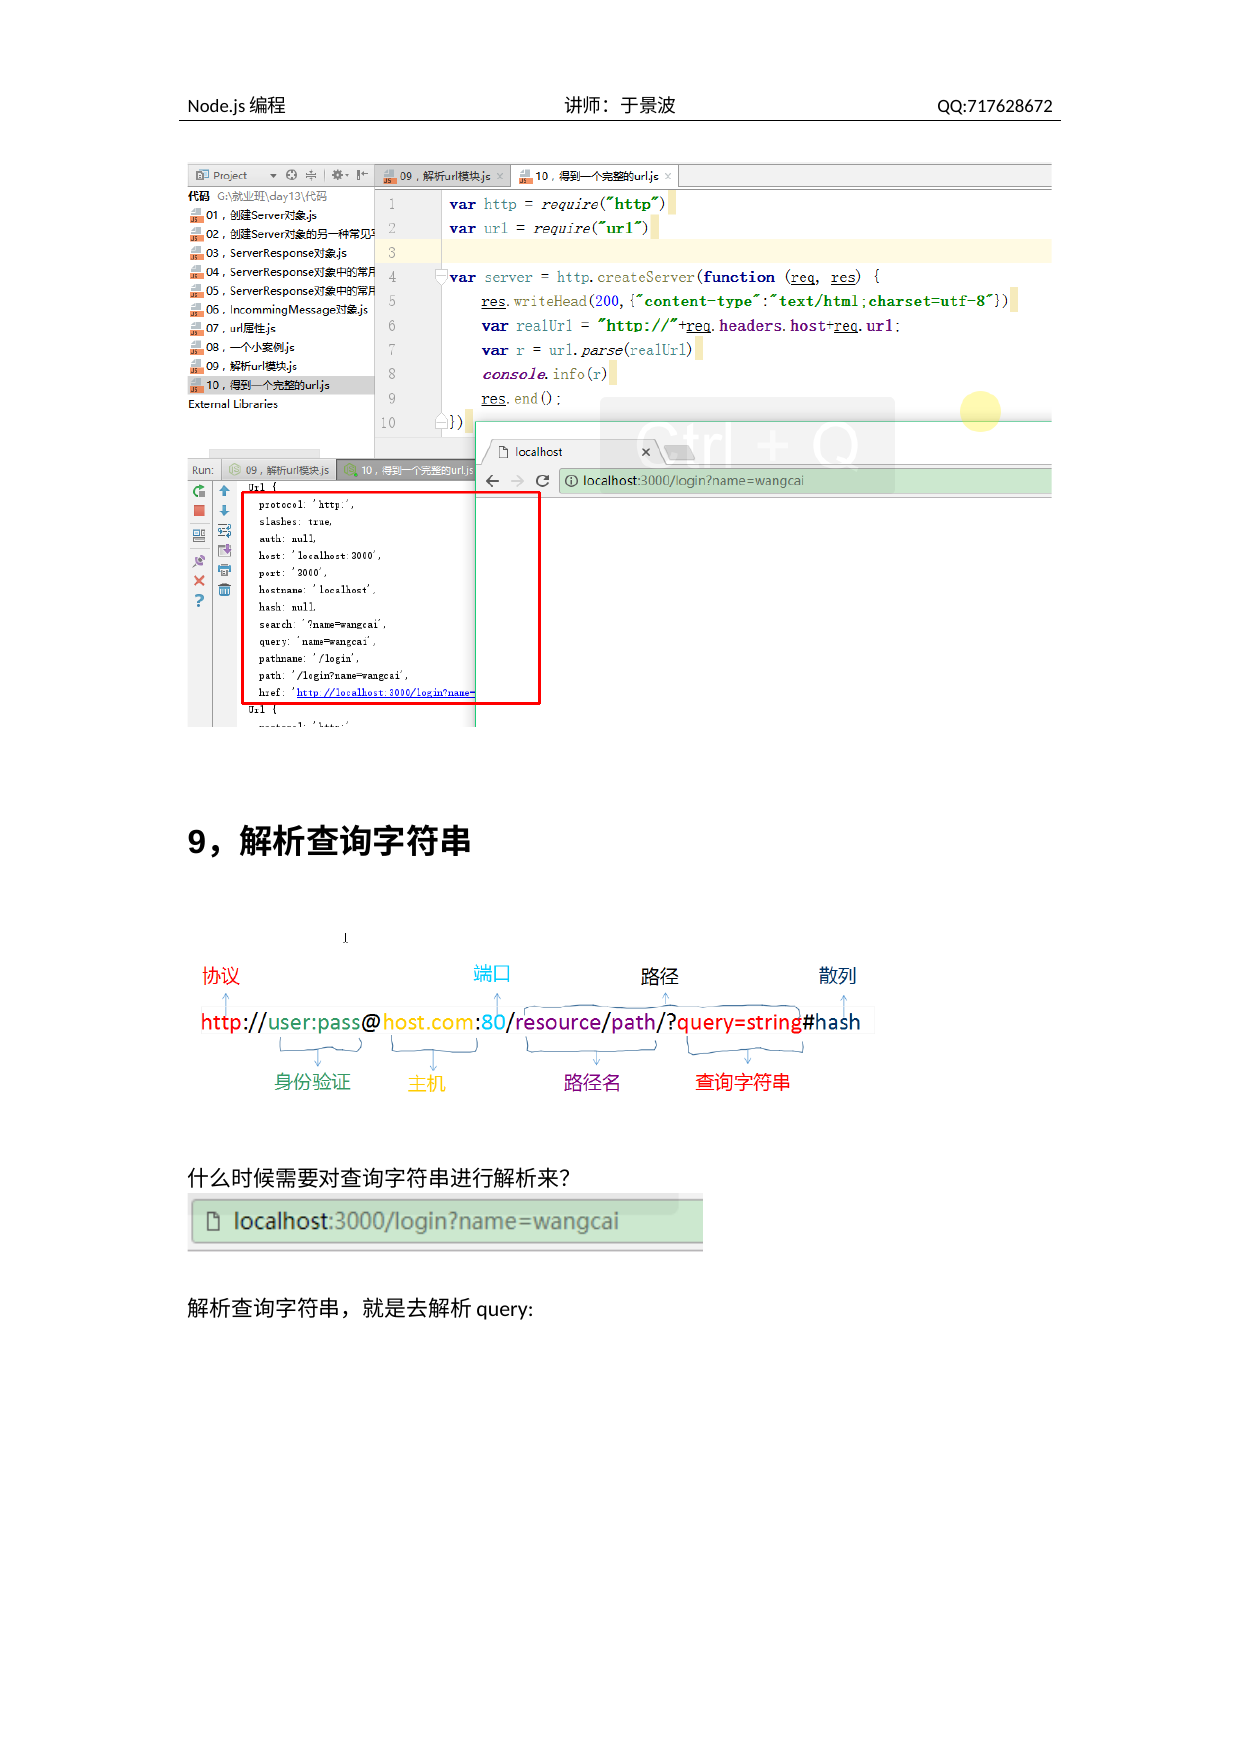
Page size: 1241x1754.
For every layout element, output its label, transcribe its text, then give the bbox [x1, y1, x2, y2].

text 解析查询字符串，就是去解析query: [187, 1291, 1053, 1323]
subtitle 9，解析查询字符串 [187, 807, 1053, 872]
text 什么时候需要对查询字符串进行解析来？ [187, 1161, 1053, 1193]
picture [187, 933, 878, 1118]
picture [187, 162, 1052, 727]
picture [187, 1193, 703, 1258]
